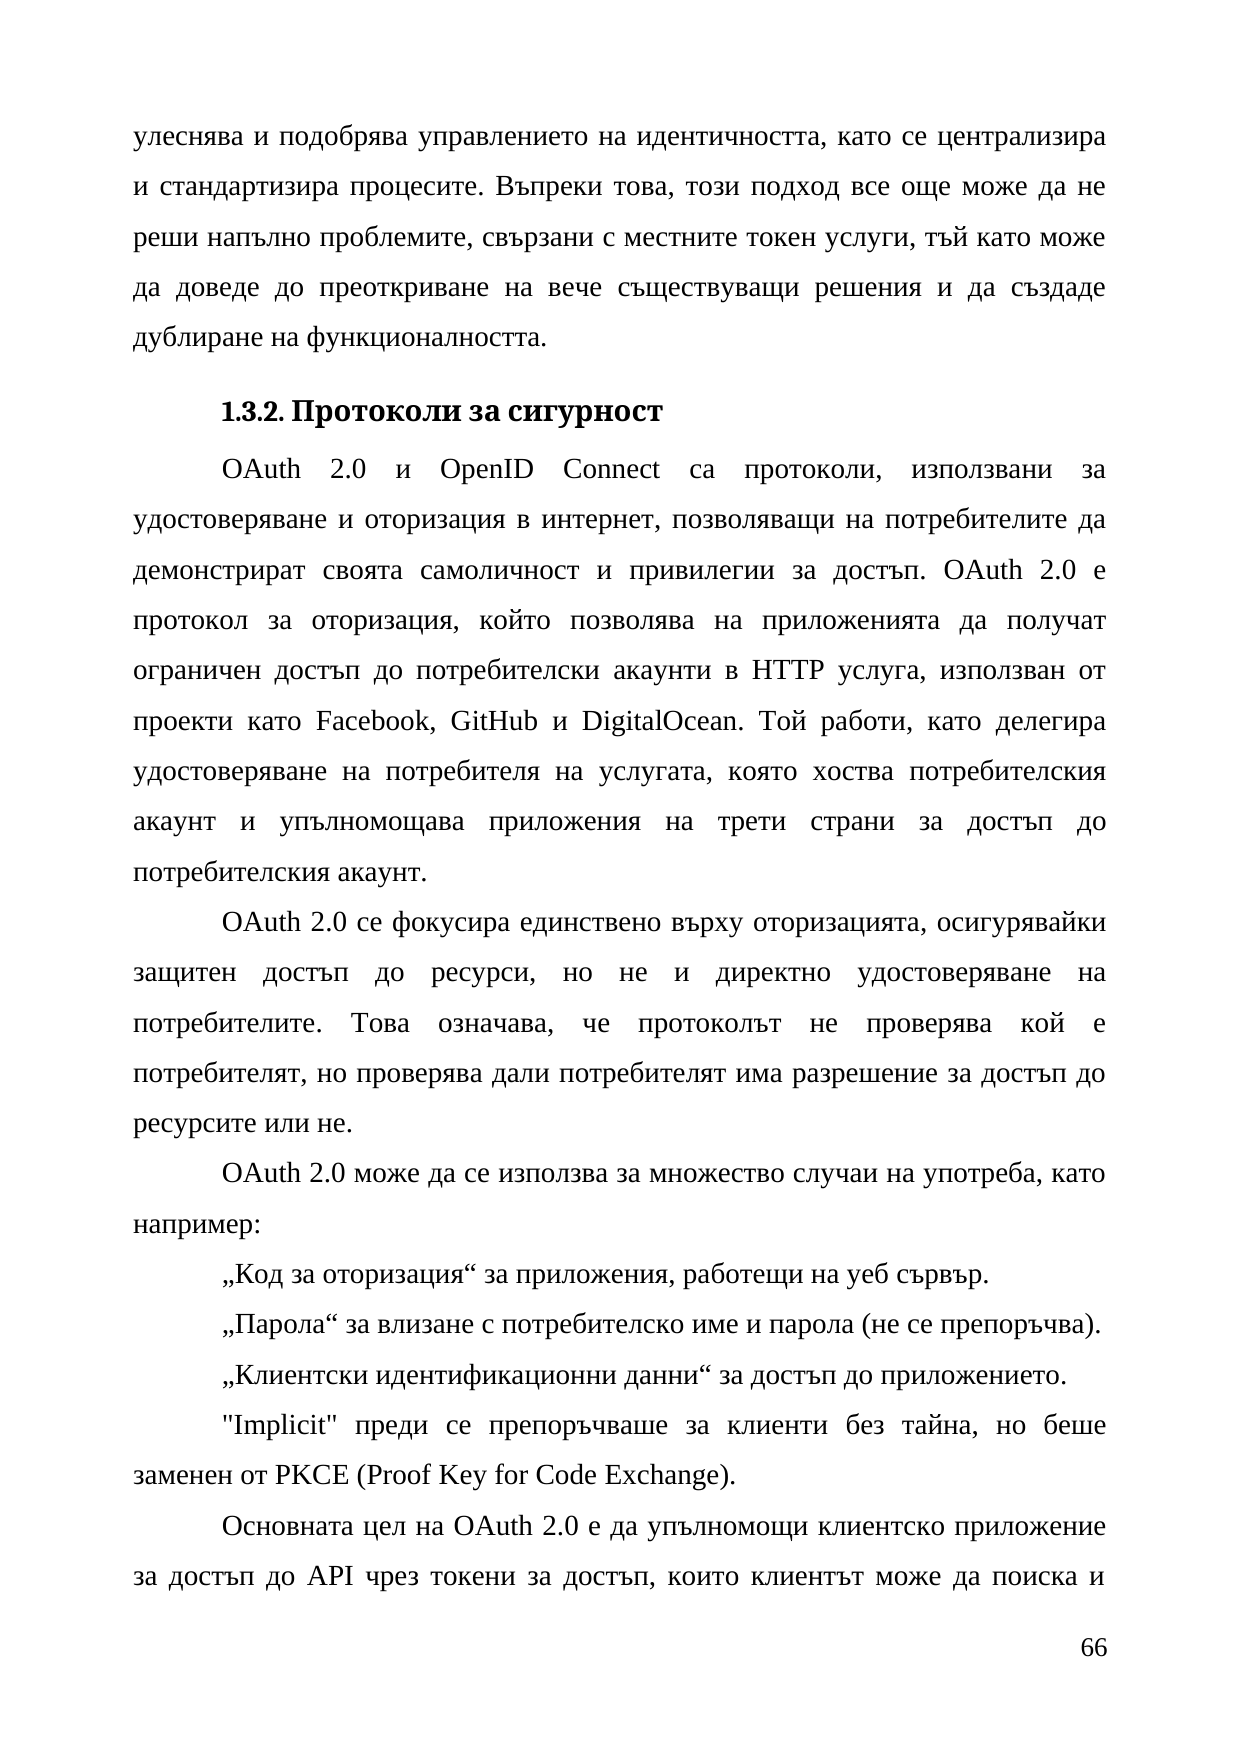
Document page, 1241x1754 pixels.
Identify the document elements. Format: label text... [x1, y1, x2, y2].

text OAuth 2.0 се фокусира единствено върху оторизацията, осигурявайки защитен достъп до ресурси, но не и директно удостоверяване на потребителите. Това означава, че протоколът не проверява кой е потребителят, но проверява дали потребителят има разрешение за достъп до ресурсите или не. [133, 904, 1107, 1139]
text OAuth 2.0 може да се използва за множество случаи на употреба, като например: [133, 1156, 1107, 1239]
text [133, 1508, 1107, 1592]
text „Парола“ за влизане с потребителско име и парола (не се препоръчва). [133, 1307, 1107, 1340]
text „Код за оторизация“ за приложения, работещи на уеб сървър. [133, 1256, 1107, 1290]
text "Implicit" преди се препоръчваше за клиенти без тайна, но беше заменен от PKCE (Proof Key for Code Exchange). [133, 1407, 1107, 1491]
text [133, 118, 1107, 353]
text „Клиентски идентификационни данни“ за достъп до приложението. [133, 1357, 1107, 1390]
subtitle 1.3.2. Протоколи за сигурност [133, 395, 1107, 428]
text OAuth 2.0 и OpenID Connect са протоколи, използвани за удостоверяване и оторизация в интернет, позволяващи на потребителите да демонстрират своята самоличност и привилегии за достъп. OAuth 2.0 е протокол за оторизация, който позволява на приложенията да получат ограничен достъп до потребителски акаунти в HTTP услуга, използван от проекти като Facebook, GitHub и DigitalOcean. Той работи, като делегира удостоверяване на потребителя на услугата, която хоства потребителския акаунт и упълномощава приложения на трети страни за достъп до потребителския акаунт. [133, 451, 1107, 887]
